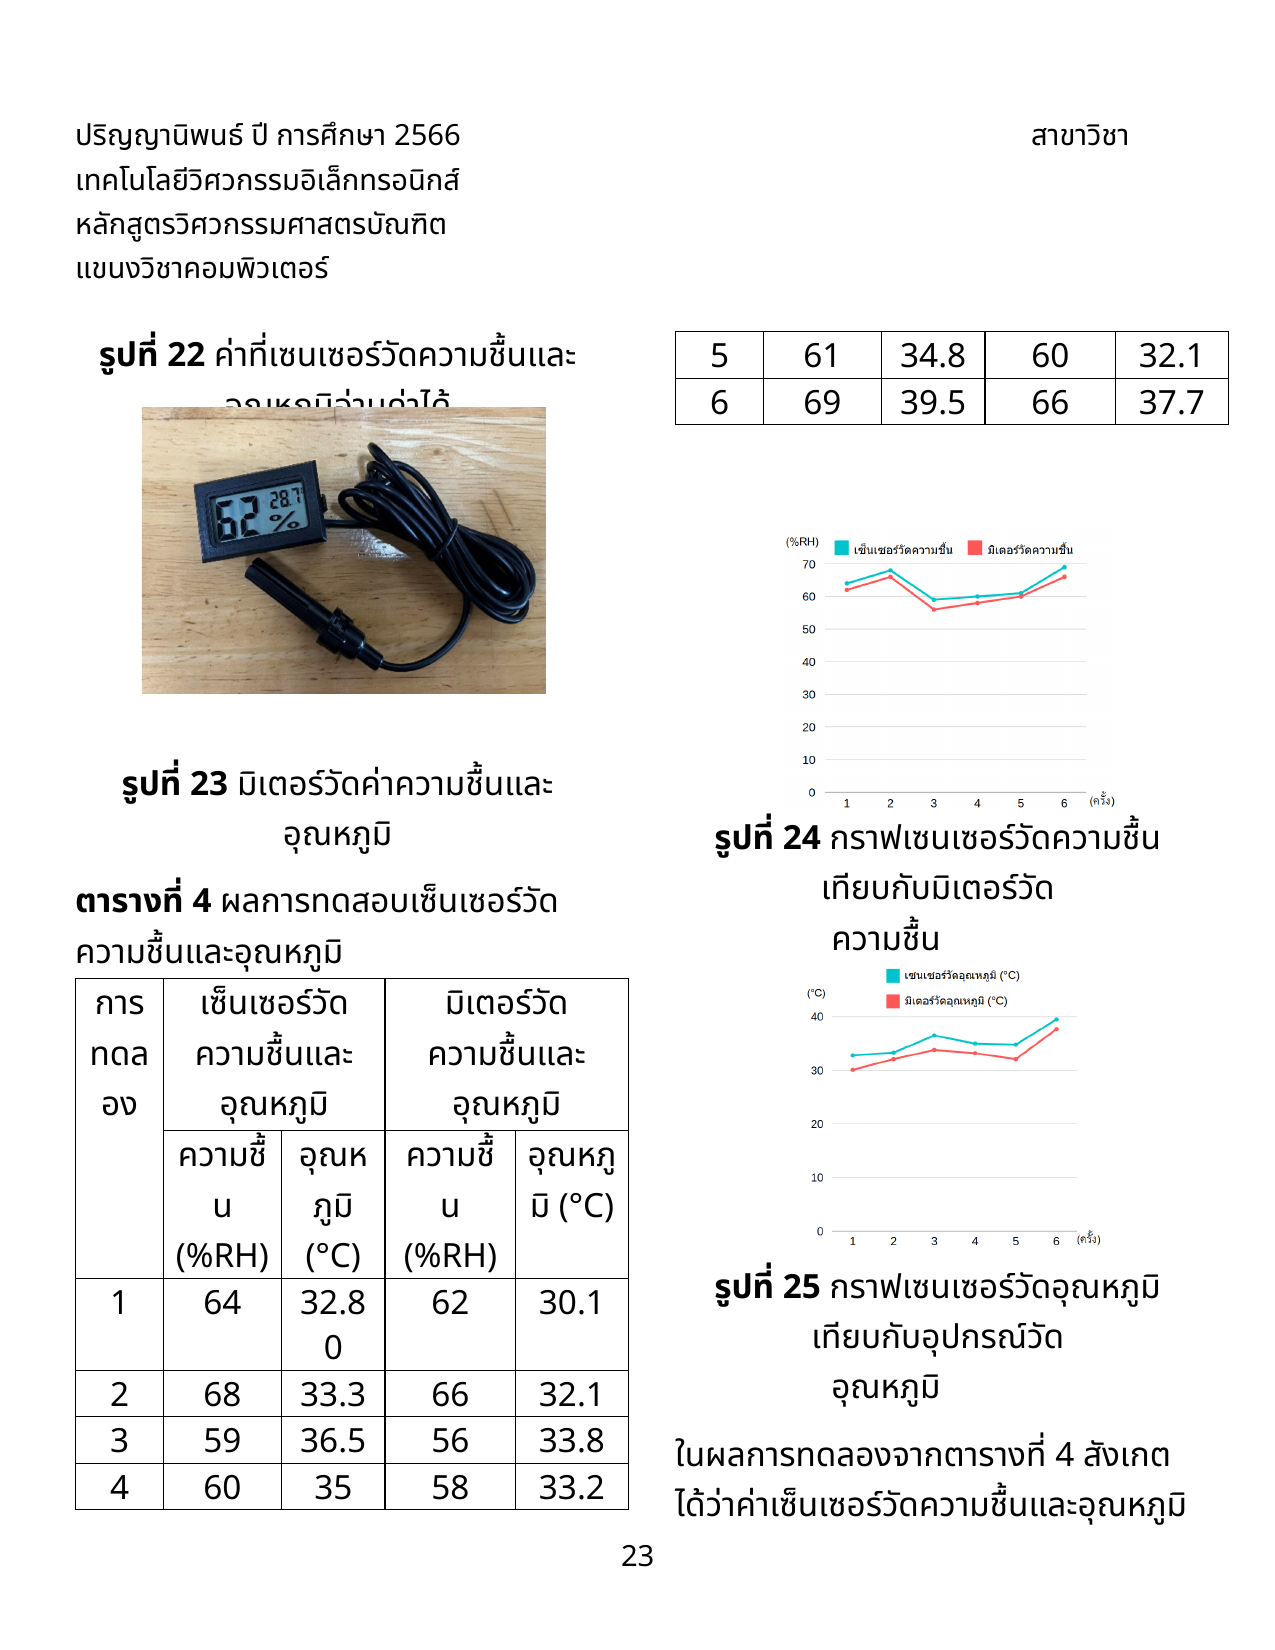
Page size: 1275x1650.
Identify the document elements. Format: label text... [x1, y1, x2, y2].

table_cell 58 [386, 1464, 515, 1509]
text รูปที่ 24 กราฟเซนเซอร์วัดความชื้น เทียบกับมิเตอร์วัด [675, 813, 1200, 914]
table_cell 3 [76, 1417, 163, 1462]
table_cell อุณหภูมิ (°C) [516, 1131, 628, 1278]
text ความชื้น [675, 914, 1200, 965]
table_header มิเตอร์วัดความชื้นและอุณหภูมิ [386, 979, 628, 1130]
table_cell 64 [164, 1279, 281, 1369]
table_cell 66 [386, 1371, 515, 1416]
picture [141, 407, 546, 694]
table_cell 30.1 [516, 1279, 628, 1369]
table_cell อุณหภูมิ (°C) [282, 1131, 384, 1278]
table_cell 61 [764, 332, 881, 378]
table_cell 1 [76, 1279, 163, 1369]
table_cell 36.5 [282, 1417, 384, 1462]
table_cell 60 [986, 332, 1115, 378]
text อุณหภูมิ [675, 1363, 1200, 1414]
picture [782, 960, 1110, 1253]
table_header การทดลอง [76, 979, 163, 1278]
table_cell 69 [764, 379, 881, 424]
table_cell 66 [986, 379, 1115, 424]
table_cell 35 [282, 1464, 384, 1509]
table_cell 5 [676, 332, 763, 378]
text รูปที่ 23 มิเตอร์วัดค่าความชื้นและอุณหภูมิ [75, 759, 600, 860]
table_cell 4 [76, 1464, 163, 1509]
text รูปที่ 22 ค่าที่เซนเซอร์วัดความชื้นและอุณหภูมิอ่านค่าได้ [75, 331, 600, 432]
table_cell ความชื้น (%RH) [386, 1131, 515, 1278]
table_cell 33.2 [516, 1464, 628, 1509]
table_header เซ็นเซอร์วัดความชื้นและอุณหภูมิ [164, 979, 384, 1130]
picture [782, 527, 1117, 810]
table_cell 62 [386, 1279, 515, 1369]
table_cell 39.5 [882, 379, 984, 424]
table_cell 32.80 [282, 1279, 384, 1369]
table_cell 59 [164, 1417, 281, 1462]
text รูปที่ 25 กราฟเซนเซอร์วัดอุณหภูมิ เทียบกับอุปกรณ์วัด [675, 1262, 1200, 1363]
table_cell 68 [164, 1371, 281, 1416]
table_cell 56 [386, 1417, 515, 1462]
table_cell 2 [76, 1371, 163, 1416]
table_cell 37.7 [1116, 379, 1228, 424]
table_cell ความชื้น (%RH) [164, 1131, 281, 1278]
table_cell 32.1 [1116, 332, 1228, 378]
table_cell 6 [676, 379, 763, 424]
table_cell 34.8 [882, 332, 984, 378]
text ตารางที่ 4 ผลการทดสอบเซ็นเซอร์วัดความชื้นและอุณหภูมิ [75, 877, 600, 978]
table_cell 60 [164, 1464, 281, 1509]
table_cell 33.3 [282, 1371, 384, 1416]
table_cell 33.8 [516, 1417, 628, 1462]
table_cell 32.1 [516, 1371, 628, 1416]
